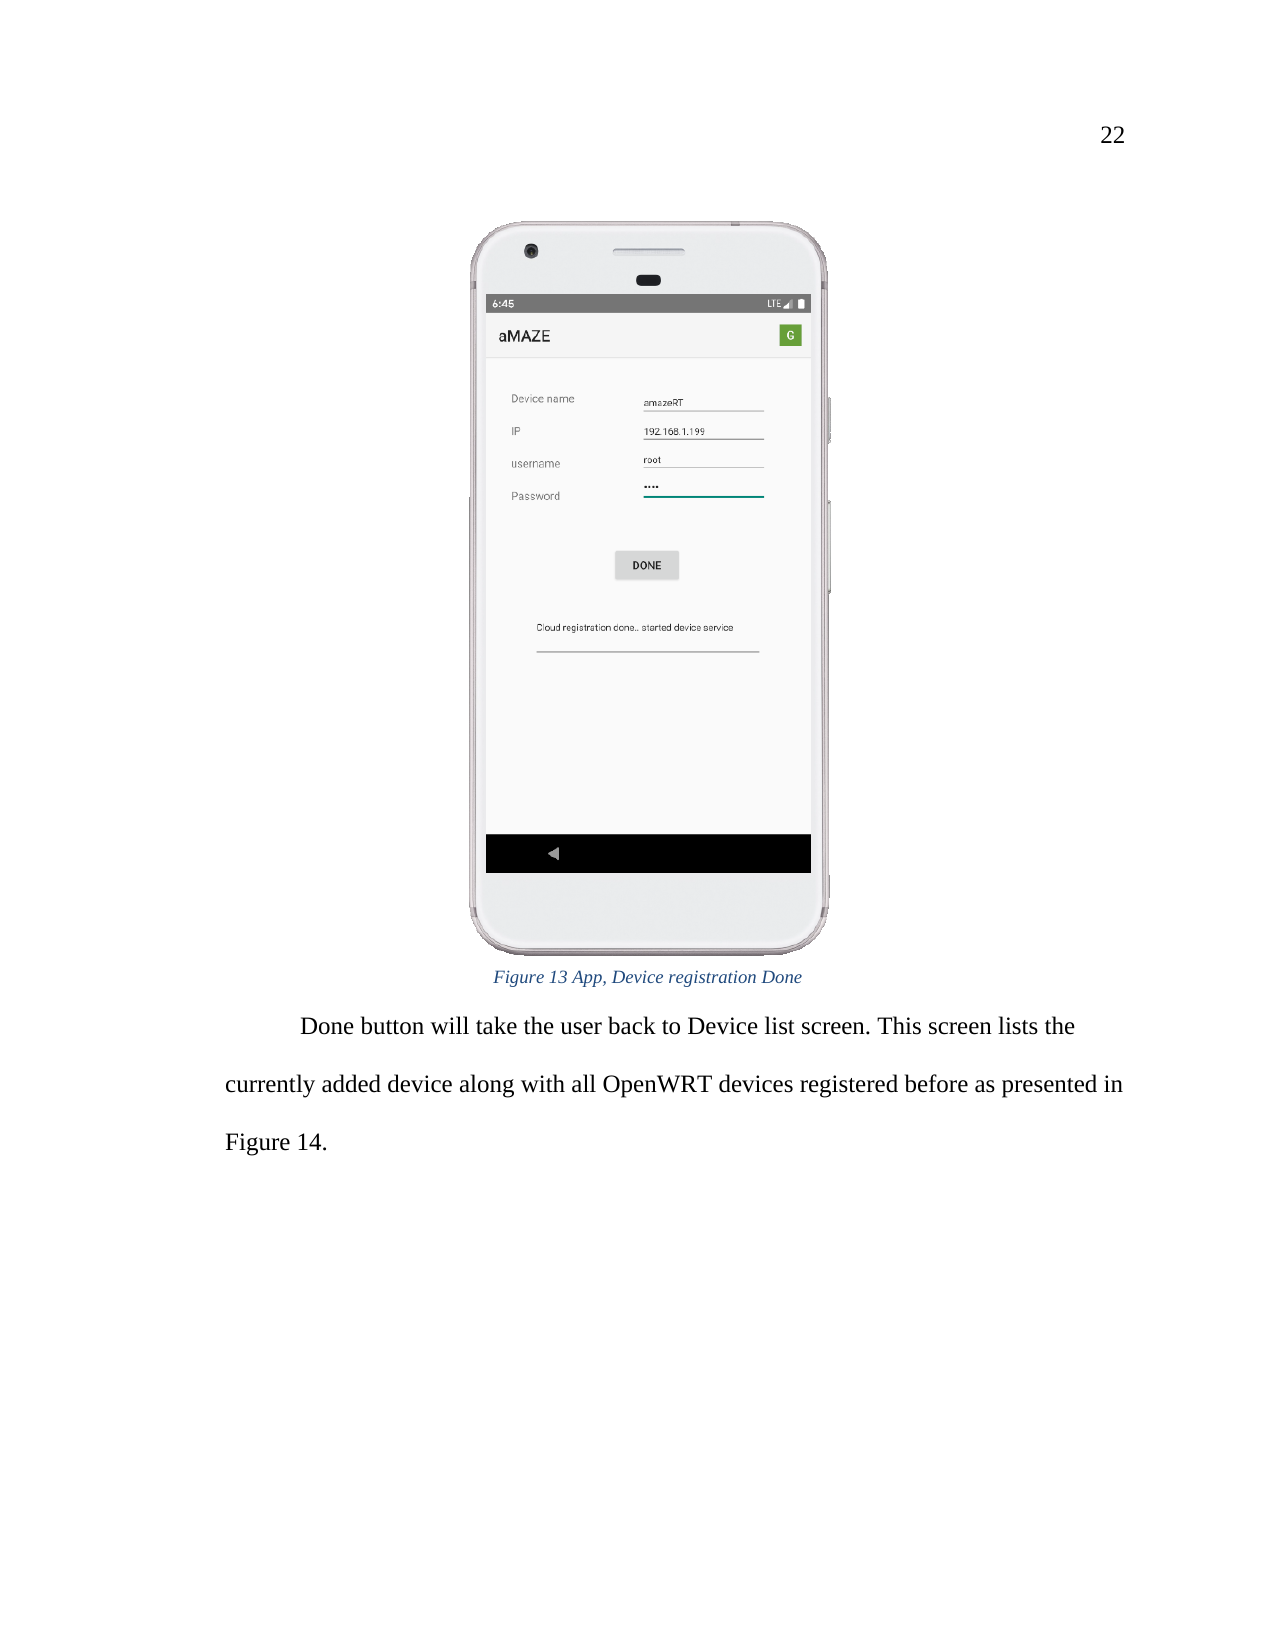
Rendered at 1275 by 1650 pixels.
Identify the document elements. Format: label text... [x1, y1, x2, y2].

picture [464, 220, 833, 957]
